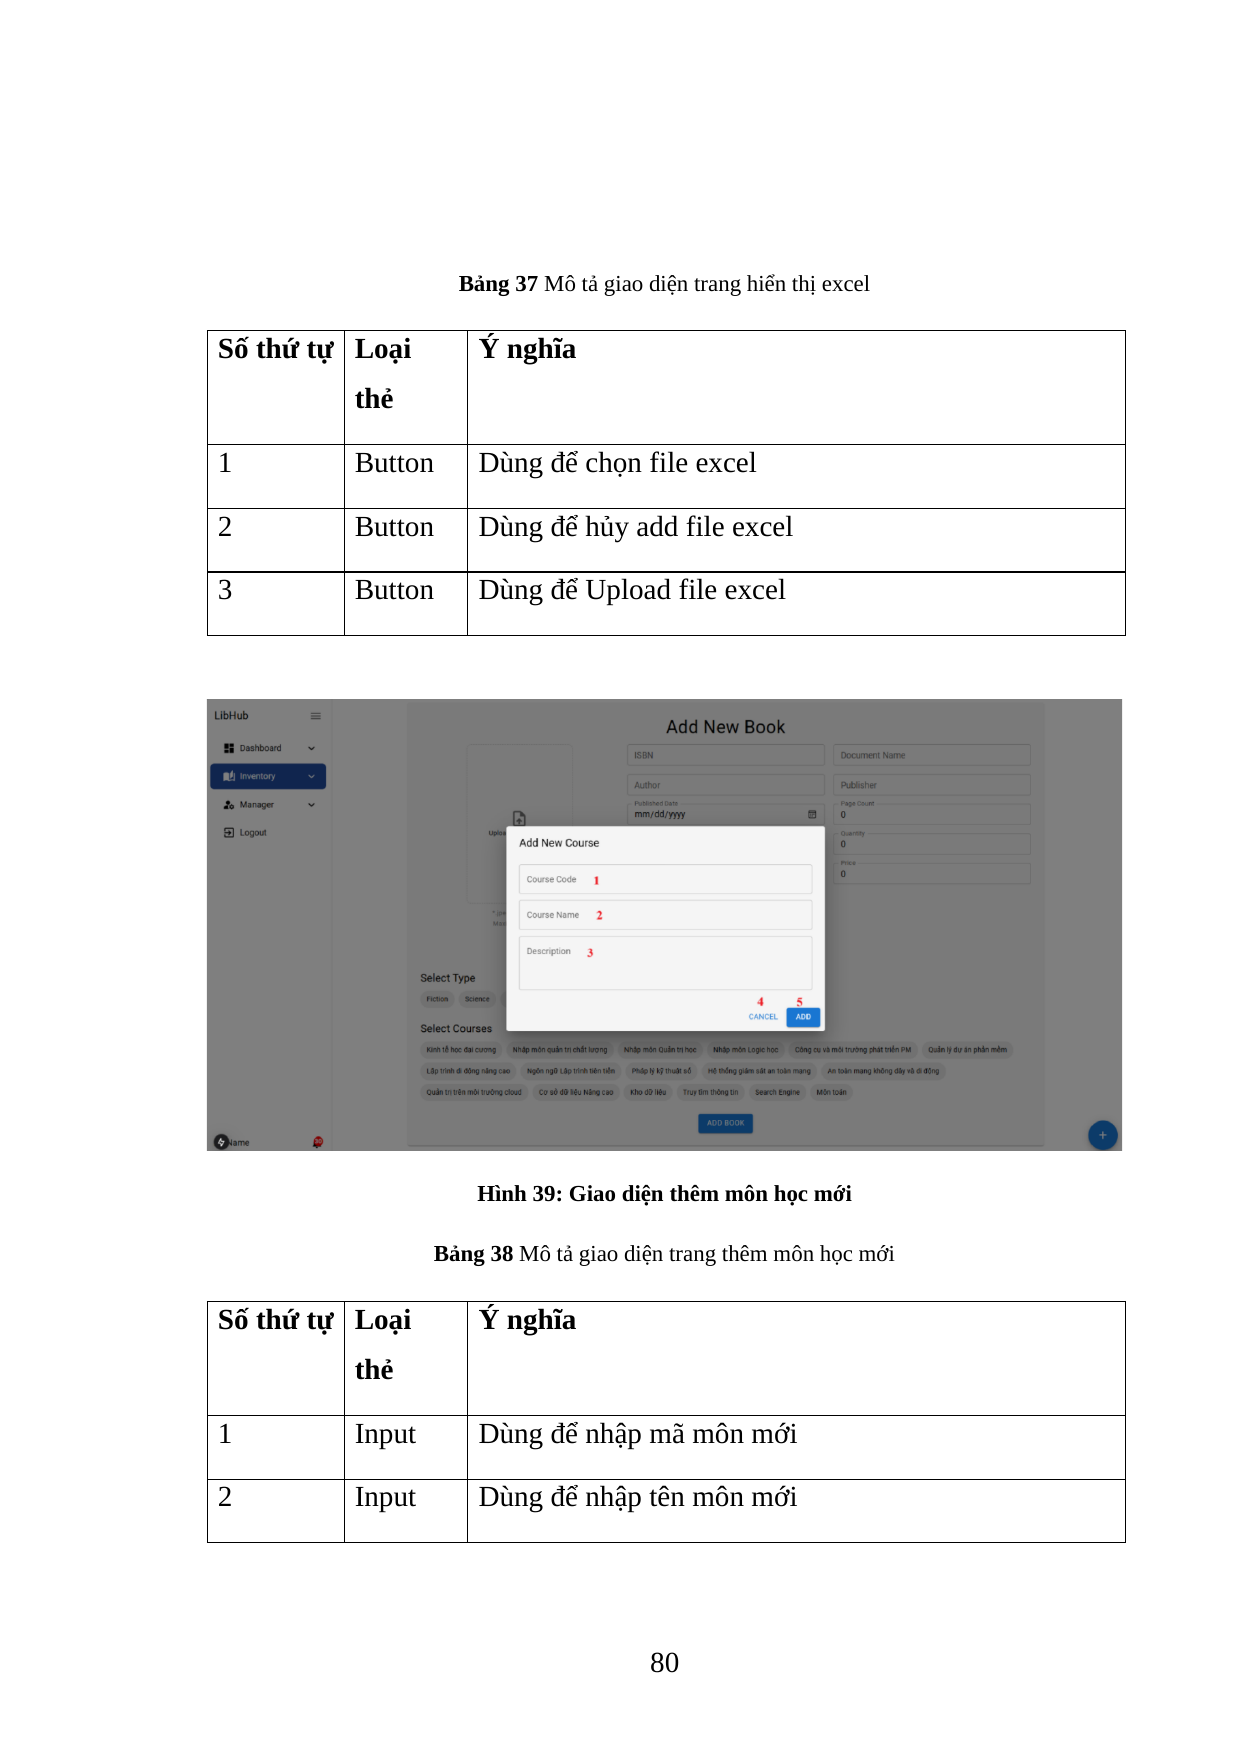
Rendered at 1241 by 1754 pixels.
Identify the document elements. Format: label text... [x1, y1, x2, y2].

table_cell 1 [208, 1416, 344, 1478]
table_cell Dùng để hủy add file excel [468, 509, 1125, 571]
table_cell Button [345, 445, 467, 508]
table_cell 2 [208, 1480, 344, 1542]
table_cell Button [345, 509, 467, 571]
table_cell 2 [208, 509, 344, 571]
table_cell Dùng để nhập mã môn mới [468, 1416, 1125, 1478]
text Bảng 37 Mô tả giao diện trang hiển thị excel [207, 269, 1122, 296]
table_header Loại thẻ [345, 331, 467, 444]
picture [206, 699, 1123, 1151]
table_header Số thứ tự [208, 331, 344, 444]
table_header Ý nghĩa [468, 1302, 1125, 1415]
table_cell 1 [208, 445, 344, 508]
table_header Ý nghĩa [468, 331, 1125, 444]
table_cell Dùng để chọn file excel [468, 445, 1125, 508]
text Hình 39: Giao diện thêm môn học mới [207, 1180, 1122, 1206]
table_cell Input [345, 1480, 467, 1542]
text Bảng 38 Mô tả giao diện trang thêm môn học mới [207, 1240, 1122, 1267]
table_header Số thứ tự [208, 1302, 344, 1415]
table_cell Dùng để Upload file excel [468, 573, 1125, 635]
table_cell Button [345, 573, 467, 635]
table_header Loại thẻ [345, 1302, 467, 1415]
table_cell 3 [208, 573, 344, 635]
table_cell Input [345, 1416, 467, 1478]
table_cell Dùng để nhập tên môn mới [468, 1480, 1125, 1542]
